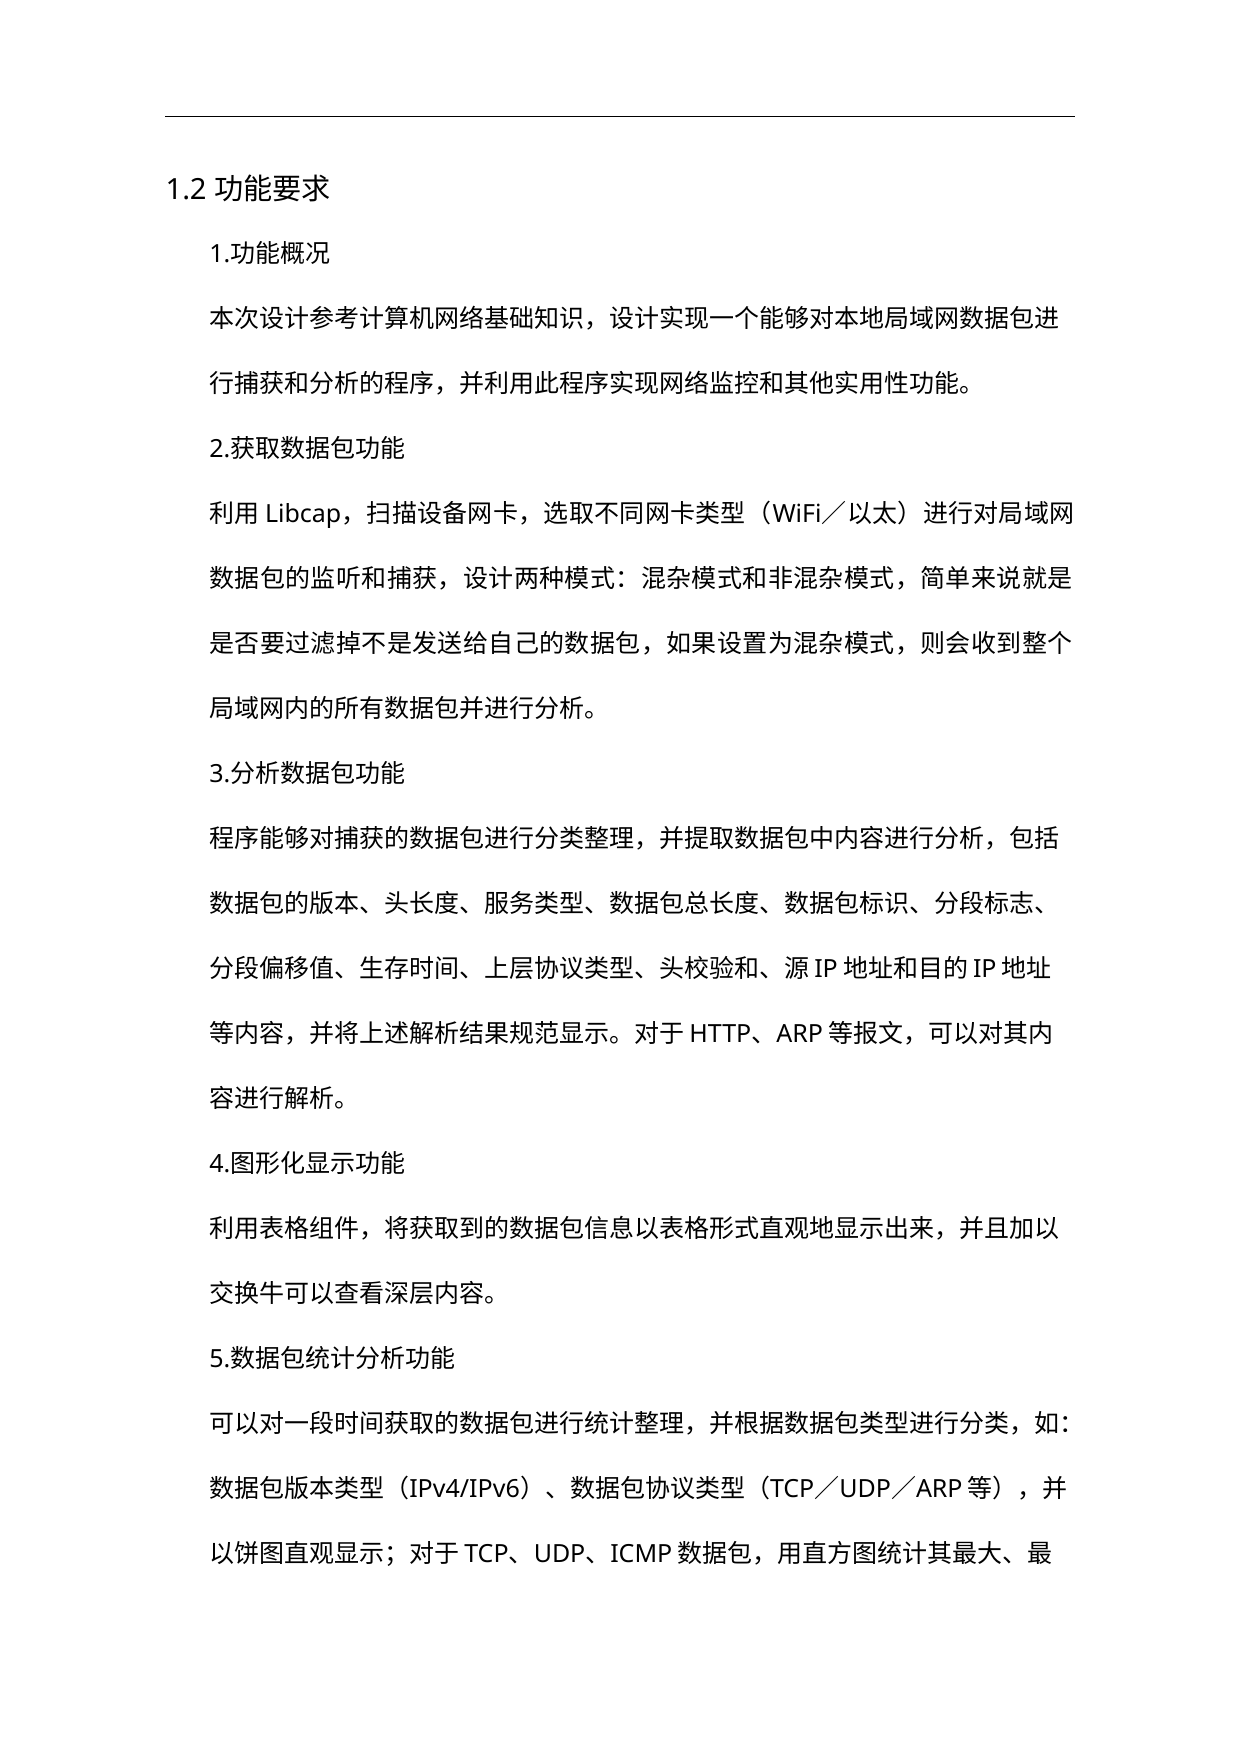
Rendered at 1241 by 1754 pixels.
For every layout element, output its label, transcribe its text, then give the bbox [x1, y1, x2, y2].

text 1.功能概况 [165, 219, 1075, 284]
text 2.获取数据包功能 [165, 414, 1075, 479]
text 程序能够对捕获的数据包进行分类整理，并提取数据包中内容进行分析，包括数据包的版本、头长度、服务类型、数据包总长度、数据包标识、分段标志、分段偏移值、生存时间、上层协议类型、头校验和、源IP地址和目的IP地址等内容，并将上述解析结果规范显示。对于HTTP、ARP等报文，可以对其内容进行解析。 [209, 804, 1075, 1129]
text 利用Libcap，扫描设备网卡，选取不同网卡类型（WiFi／以太）进行对局域网数据包的监听和捕获，设计两种模式：混杂模式和非混杂模式，简单来说就是是否要过滤掉不是发送给自己的数据包，如果设置为混杂模式，则会收到整个局域网内的所有数据包并进行分析。 [209, 479, 1075, 739]
text 本次设计参考计算机网络基础知识，设计实现一个能够对本地局域网数据包进行捕获和分析的程序，并利用此程序实现网络监控和其他实用性功能。 [209, 284, 1075, 414]
subtitle 1.2 功能要求 [165, 154, 1075, 219]
text 利用表格组件，将获取到的数据包信息以表格形式直观地显示出来，并且加以交换牛可以查看深层内容。 [209, 1194, 1075, 1324]
text 4.图形化显示功能 [209, 1129, 1075, 1194]
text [209, 1389, 1075, 1584]
text 5.数据包统计分析功能 [165, 1324, 1075, 1389]
text 3.分析数据包功能 [165, 739, 1075, 804]
